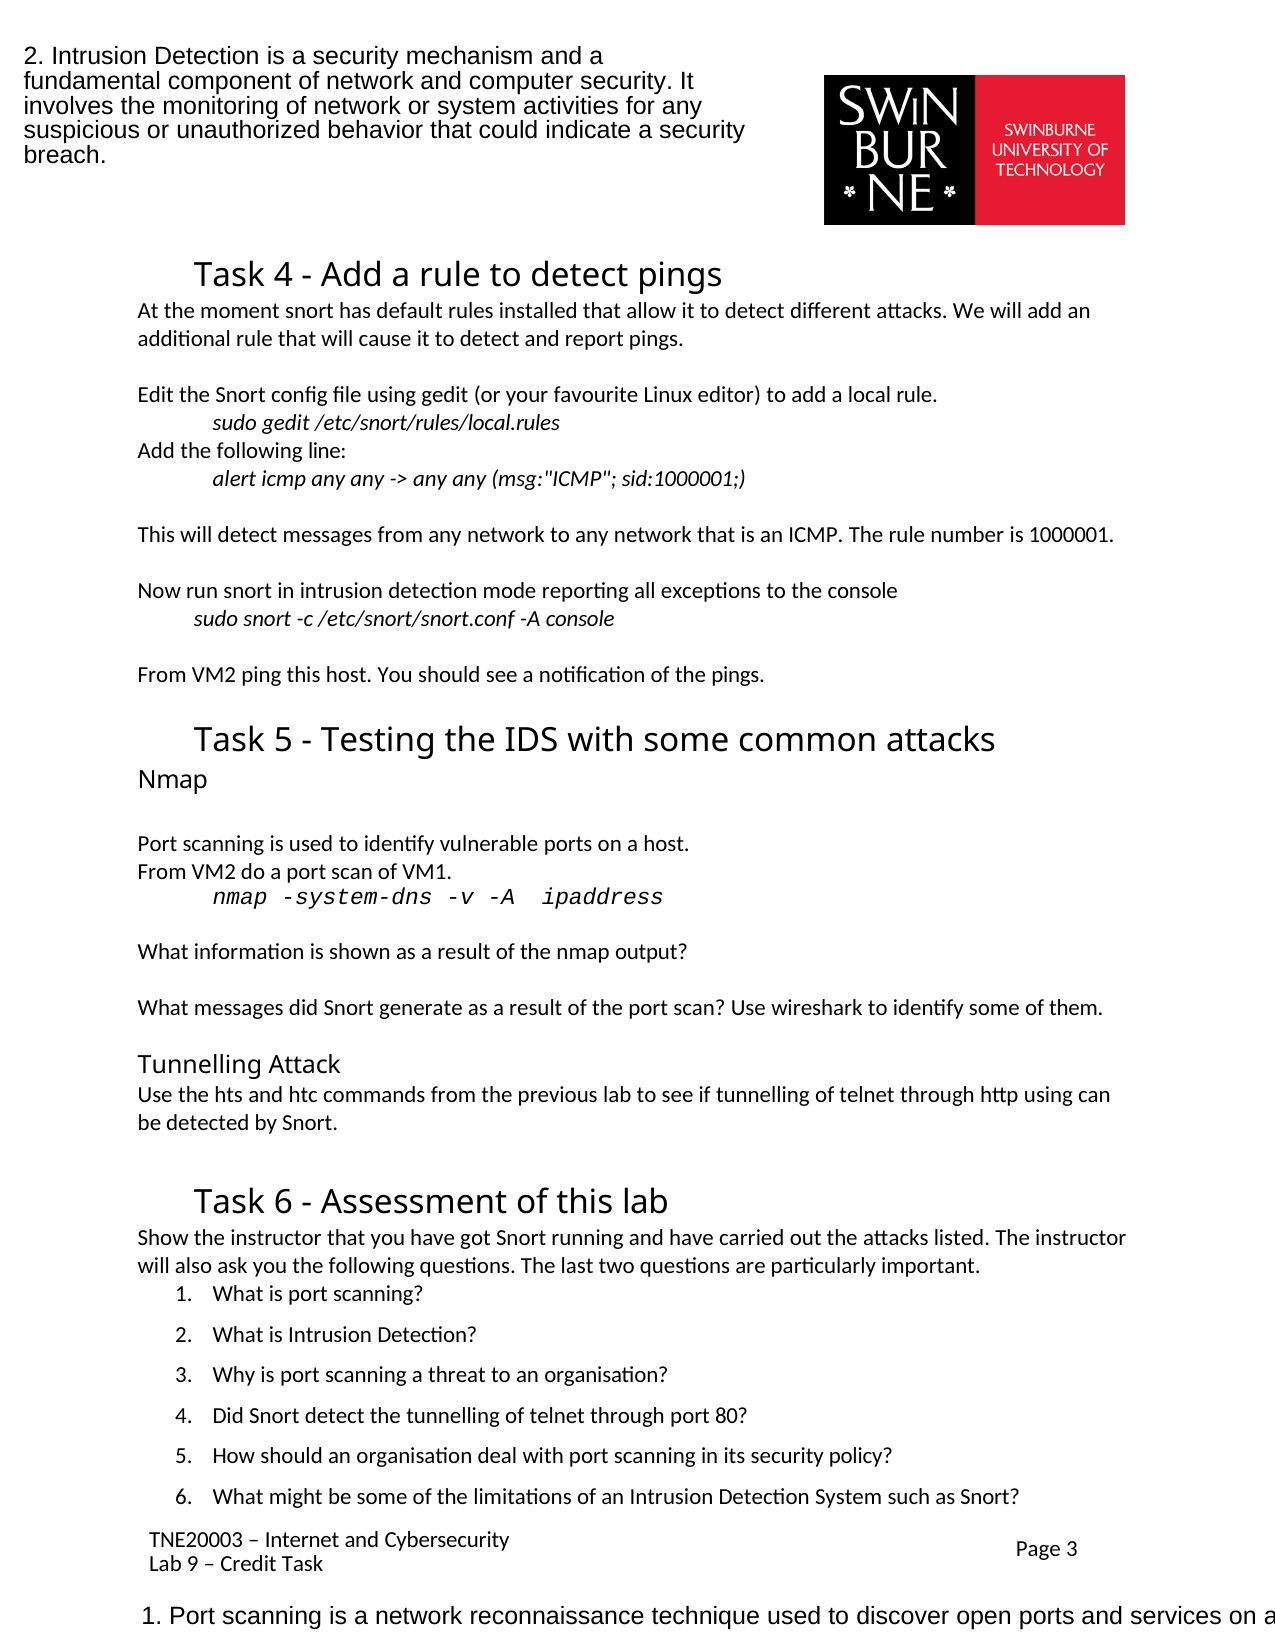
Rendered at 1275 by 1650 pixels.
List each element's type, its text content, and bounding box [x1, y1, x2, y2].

text Edit the Snort config file using gedit (or your favourite Linux editor) to add a local rule. [137, 380, 1275, 408]
subtitle Task 6 - Assessment of this lab [194, 1176, 1275, 1223]
text What information is shown as a result of the nmap output? [137, 937, 1275, 965]
text nmap -system-dns -v -A ipaddress [212, 885, 1275, 911]
subtitle Task 5 - Testing the IDS with some common attacks [194, 716, 1275, 762]
text alert icmp any any -> any any (msg:"ICMP"; sid:1000001;) [212, 464, 1275, 492]
text Use the hts and htc commands from the previous lab to see if tunnelling of telnet through http using can be detected by Snort. [137, 1080, 1127, 1136]
picture [824, 75, 1125, 225]
list What is Intrusion Detection? [175, 1320, 1275, 1348]
text 1. Port scanning is a network reconnaissance technique used to discover open ports and services on a [141, 1601, 1275, 1629]
list Did Snort detect the tunnelling of telnet through port 80? [175, 1401, 1275, 1429]
text At the moment snort has default rules installed that allow it to detect different attacks. We will add an additional rule that will cause it to detect and report pings. [137, 296, 1148, 352]
text TNE20003 – Internet and Cybersecurity Lab 9 – Credit Task [149, 1527, 511, 1578]
text sudo snort -c /etc/snort/snort.conf -A console [194, 604, 1275, 632]
text From VM2 ping this host. You should see a notification of the pings. [137, 660, 1275, 688]
list What is port scanning? [175, 1279, 1275, 1307]
text This will detect messages from any network to any network that is an ICMP. The rule number is 1000001. [137, 520, 1275, 548]
list What might be some of the limitations of an Intrusion Detection System such as Snort? [175, 1482, 1275, 1510]
list Why is port scanning a threat to an organisation? [175, 1360, 1275, 1388]
text Now run snort in intrusion detection mode reporting all exceptions to the console [137, 576, 1275, 604]
text Page 3 [1015, 1534, 1079, 1562]
text Tunnelling Attack [137, 1049, 1275, 1080]
text Show the instructor that you have got Snort running and have carried out the attacks listed. The instructor will also ask you the following questions. The last two questions are particularly important. [137, 1223, 1148, 1279]
text Nmap [137, 762, 1275, 796]
list Intrusion Detection is a security mechanism and a fundamental component of network and computer security. It involves the monitoring of network or system activities for any suspicious or unauthorized behavior that could indicate a security breach. [23, 45, 747, 169]
text Add the following line: [137, 436, 1275, 464]
text sudo gedit /etc/snort/rules/local.rules [212, 408, 1275, 436]
text What messages did Snort generate as a result of the port scan? Use wireshark to identify some of them. [137, 993, 1275, 1021]
text Port scanning is used to identify vulnerable ports on a host. From VM2 do a port scan of VM1. [137, 830, 732, 885]
subtitle Task 4 - Add a rule to detect pings [194, 249, 1275, 296]
list How should an organisation deal with port scanning in its security policy? [175, 1441, 1275, 1469]
